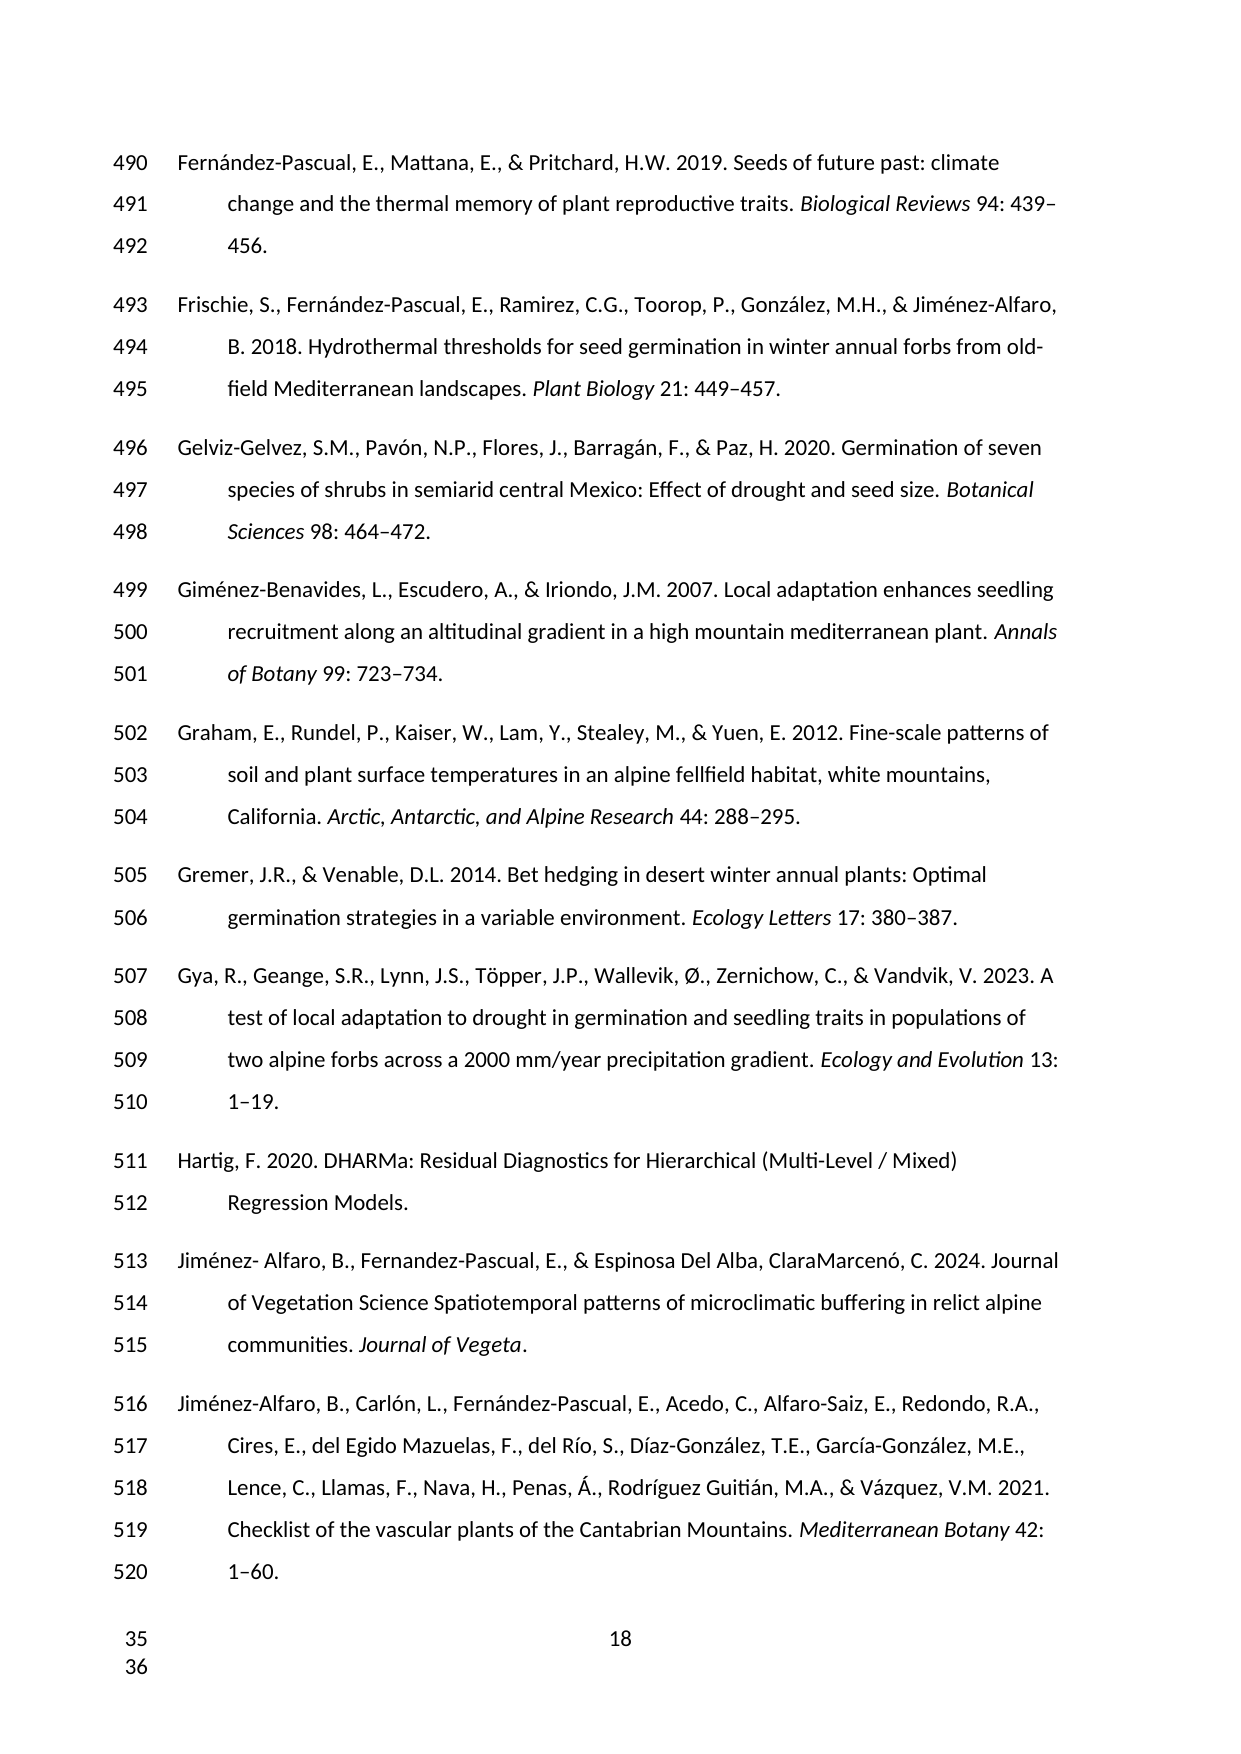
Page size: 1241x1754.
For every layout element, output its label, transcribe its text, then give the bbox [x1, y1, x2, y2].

text Hartig, F. 2020. DHARMa: Residual Diagnostics for Hierarchical (Multi-Level / Mixed) Regression Models. [177, 1146, 1063, 1216]
text Gelviz-Gelvez, S.M., Pavón, N.P., Flores, J., Barragán, F., & Paz, H. 2020. Germination of seven species of shrubs in semiarid central Mexico: Effect of drought and seed size. Botanical Sciences 98: 464–472. [177, 433, 1063, 545]
text Jiménez- Alfaro, B., Fernandez-Pascual, E., & Espinosa Del Alba, ClaraMarcenó, C. 2024. Journal of Vegetation Science Spatiotemporal patterns of microclimatic buffering in relict alpine communities. Journal of Vegeta. [177, 1246, 1063, 1358]
text Fernández-Pascual, E., Mattana, E., & Pritchard, H.W. 2019. Seeds of future past: climate change and the thermal memory of plant reproductive traits. Biological Reviews 94: 439–456. [177, 148, 1063, 259]
text Jiménez-Alfaro, B., Carlón, L., Fernández-Pascual, E., Acedo, C., Alfaro-Saiz, E., Redondo, R.A., Cires, E., del Egido Mazuelas, F., del Río, S., Díaz-González, T.E., García-González, M.E., Lence, C., Llamas, F., Nava, H., Penas, Á., Rodríguez Guitián, M.A., & Vázquez, V.M. 2021. Checklist of the vascular plants of the Cantabrian Mountains. Mediterranean Botany 42: 1–60. [177, 1389, 1063, 1585]
text Gremer, J.R., & Venable, D.L. 2014. Bet hedging in desert winter annual plants: Optimal germination strategies in a variable environment. Ecology Letters 17: 380–387. [177, 861, 1063, 931]
text Graham, E., Rundel, P., Kaiser, W., Lam, Y., Stealey, M., & Yuen, E. 2012. Fine-scale patterns of soil and plant surface temperatures in an alpine fellfield habitat, white mountains, California. Arctic, Antarctic, and Alpine Research 44: 288–295. [177, 718, 1063, 830]
text Frischie, S., Fernández-Pascual, E., Ramirez, C.G., Toorop, P., González, M.H., & Jiménez-Alfaro, B. 2018. Hydrothermal thresholds for seed germination in winter annual forbs from old-field Mediterranean landscapes. Plant Biology 21: 449–457. [177, 290, 1063, 402]
text Giménez-Benavides, L., Escudero, A., & Iriondo, J.M. 2007. Local adaptation enhances seedling recruitment along an altitudinal gradient in a high mountain mediterranean plant. Annals of Botany 99: 723–734. [177, 575, 1063, 687]
text Gya, R., Geange, S.R., Lynn, J.S., Töpper, J.P., Wallevik, Ø., Zernichow, C., & Vandvik, V. 2023. A test of local adaptation to drought in germination and seedling traits in populations of two alpine forbs across a 2000 mm/year precipitation gradient. Ecology and Evolution 13: 1–19. [177, 961, 1063, 1115]
